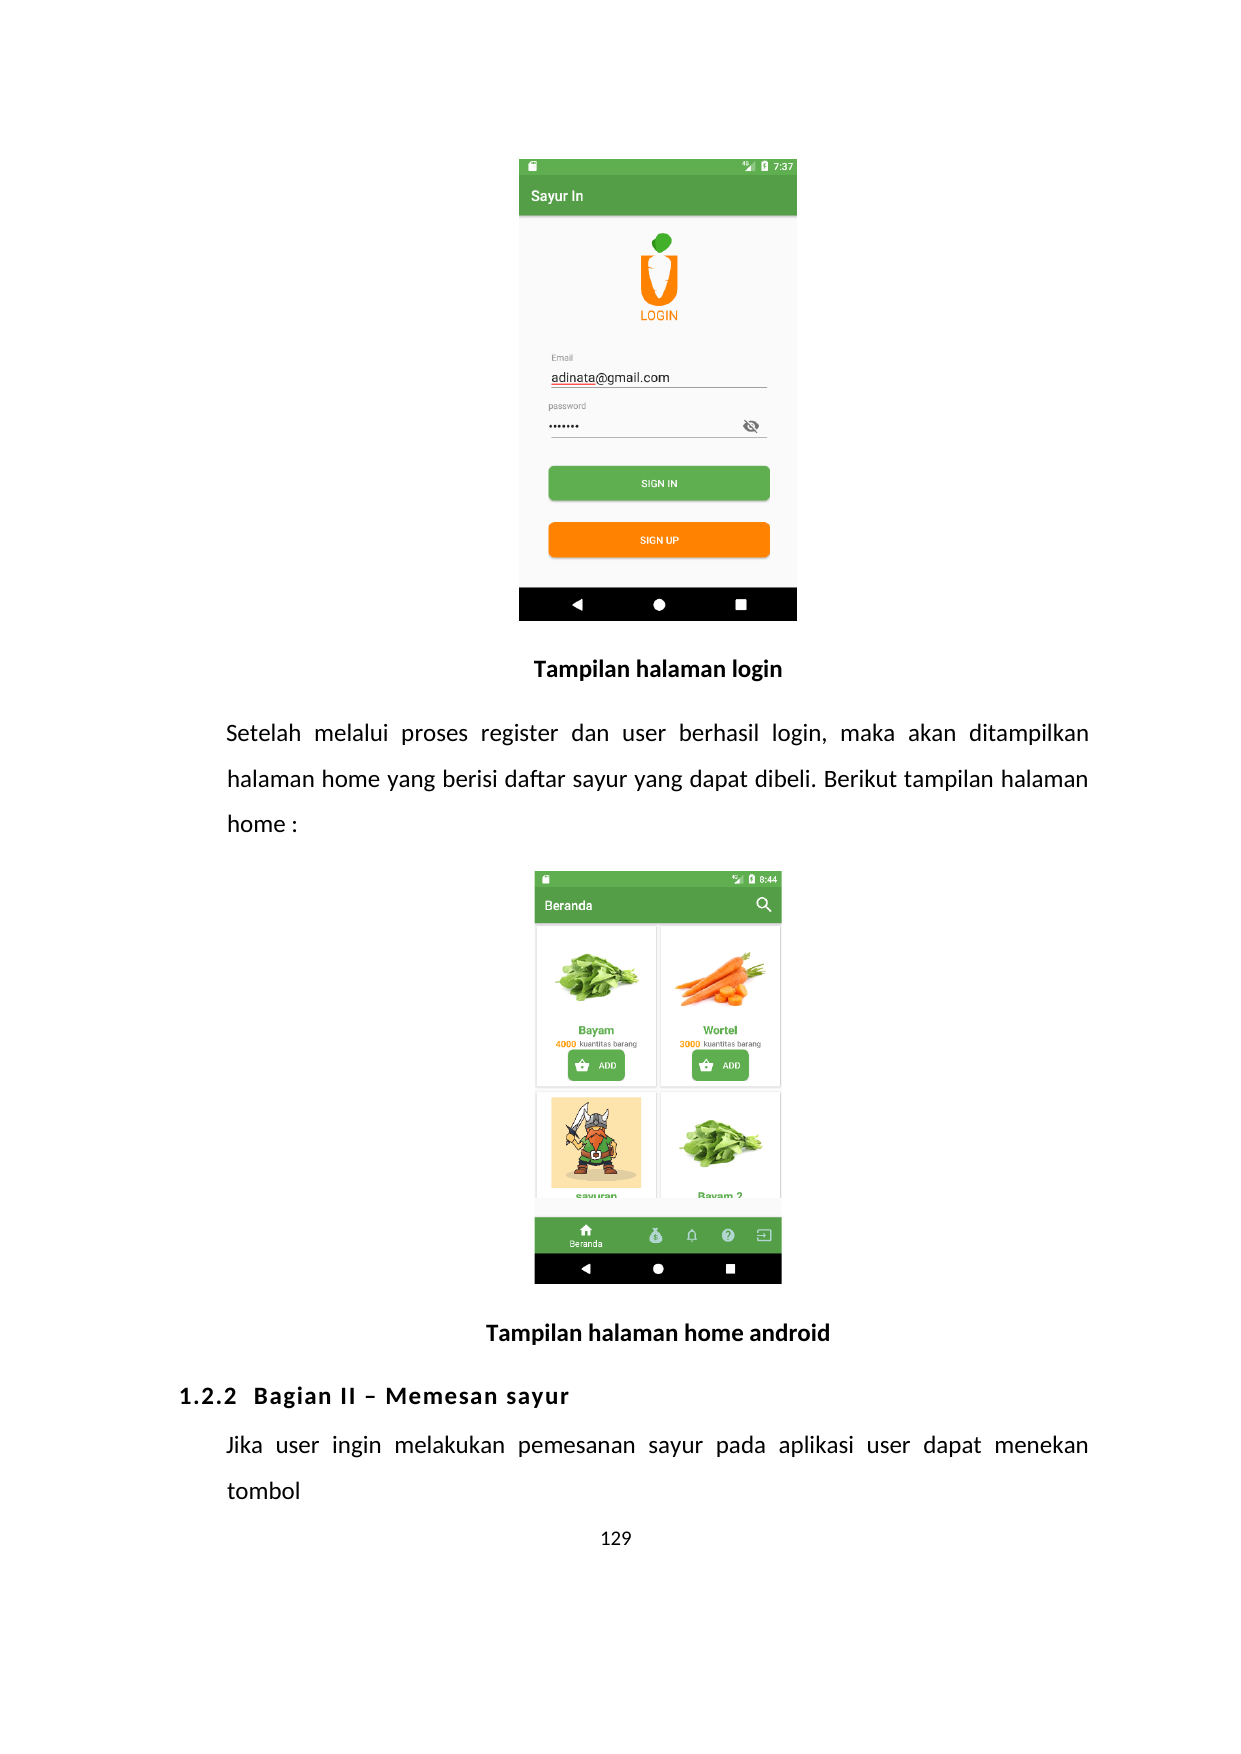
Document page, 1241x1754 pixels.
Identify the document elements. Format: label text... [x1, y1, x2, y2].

text Setelah melalui proses register dan user berhasil login, maka akan ditampilkan halaman home yang berisi daftar sayur yang dapat dibeli. Berikut tampilan halaman home : [226, 717, 1090, 839]
text Tampilan halaman home android [226, 1317, 1090, 1347]
text Jika user ingin melakukan pemesanan sayur pada aplikasi user dapat menekan tombol [226, 1430, 1090, 1506]
picture [534, 871, 782, 1284]
picture [519, 159, 797, 621]
text Tampilan halaman login [226, 653, 1090, 684]
list Bagian II – Memesan sayur [179, 1380, 1090, 1411]
